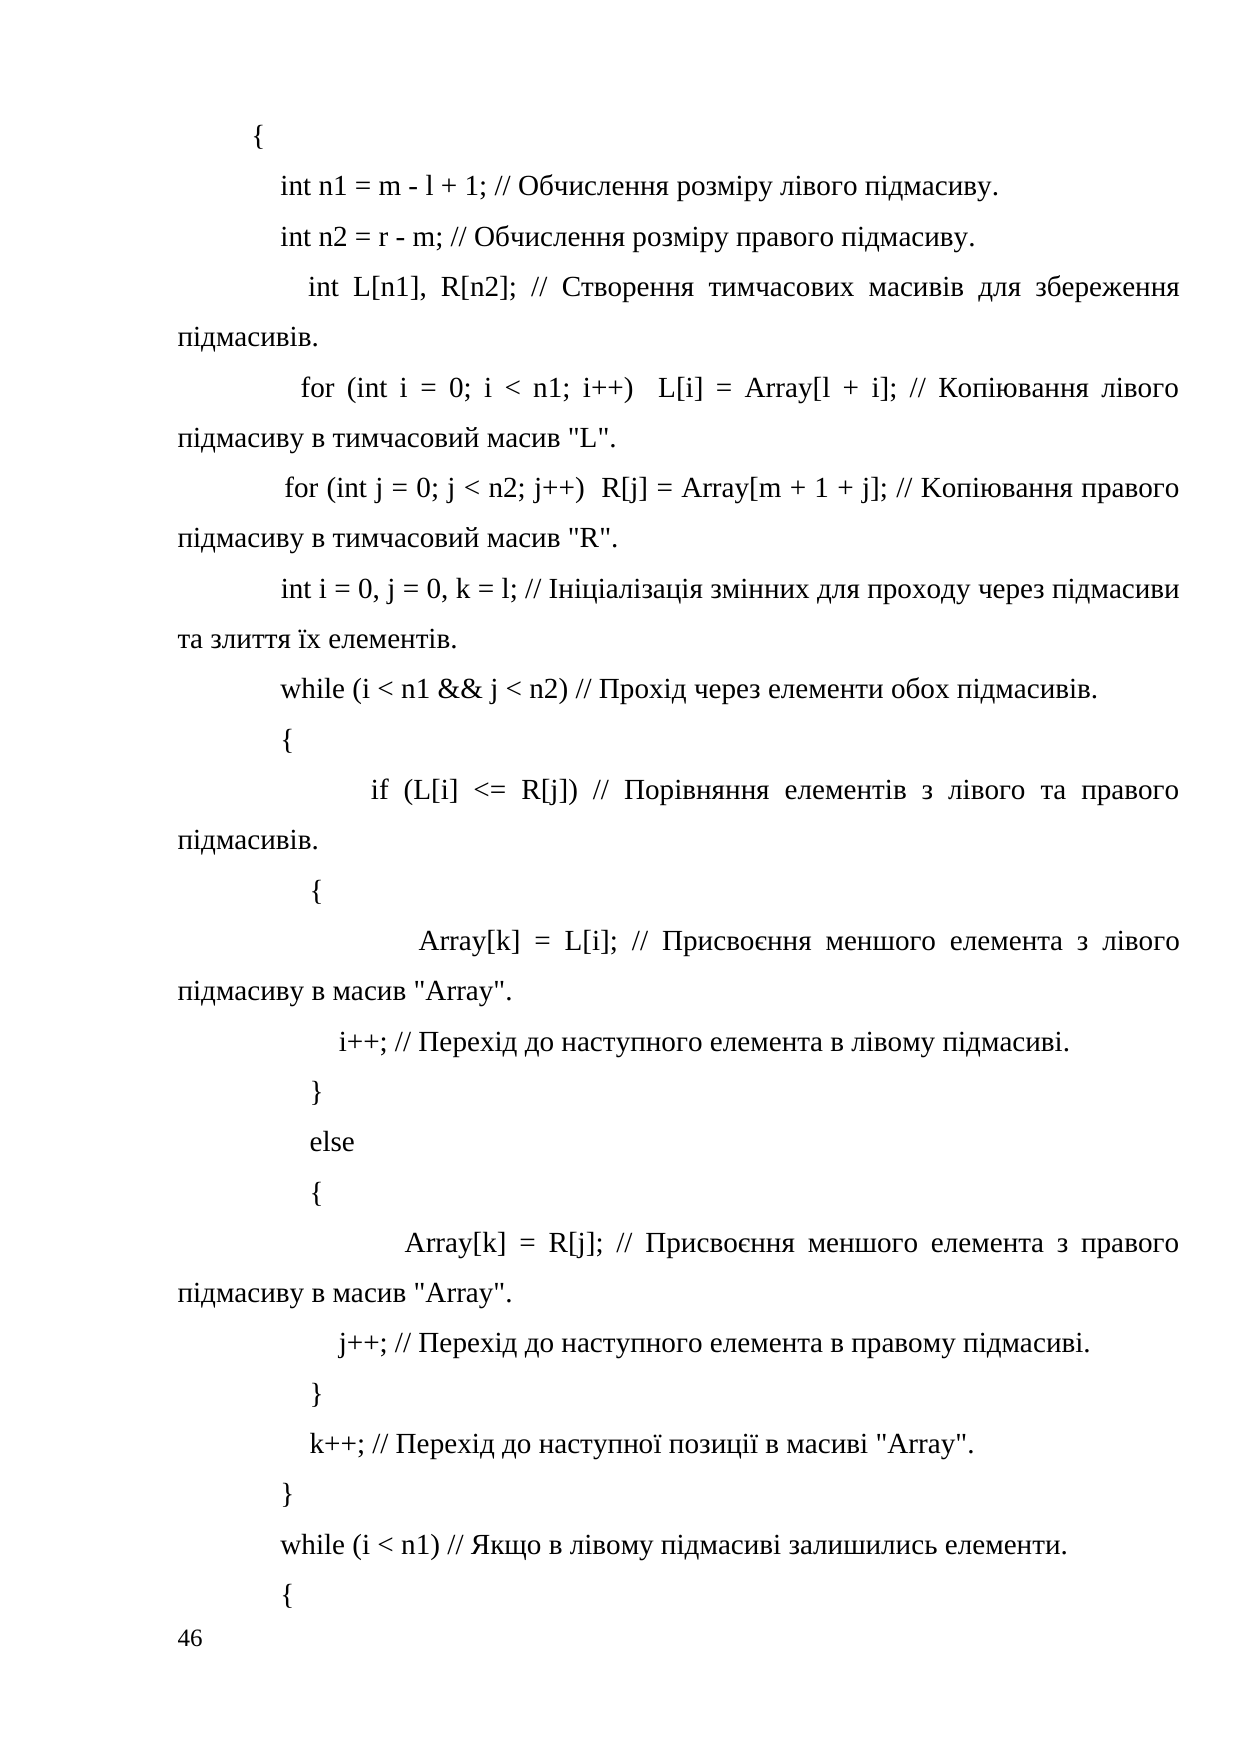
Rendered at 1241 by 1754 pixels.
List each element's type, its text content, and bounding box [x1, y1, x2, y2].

text { [177, 1175, 1181, 1208]
text int n2 = r - m; // Обчислення розміру правого підмасиву. [177, 219, 1181, 252]
text i++; // Перехід до наступного елемента в лівому підмасиві. [177, 1024, 1181, 1057]
text { [177, 722, 1181, 755]
text for (int j = 0; j < n2; j++) R[j] = Array[m + 1 + j]; // Kопіювання правого підмасиву в тимчасовий масив "R". [177, 470, 1181, 554]
text while (i < n1) // Якщо в лівому підмасиві залишились елементи. [177, 1527, 1181, 1560]
text Array[k] = R[j]; // Присвоєння меншого елемента з правого підмасиву в масив "Array". [177, 1225, 1181, 1309]
text j++; // Перехід до наступного елемента в правому підмасиві. [177, 1326, 1181, 1359]
text } [177, 1477, 1181, 1510]
text { [177, 1577, 1181, 1611]
text int L[n1], R[n2]; // Створення тимчасових масивів для збереження підмасивів. [177, 269, 1181, 353]
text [177, 1426, 1181, 1460]
text { [177, 118, 1181, 152]
text } [177, 1074, 1181, 1108]
text for (int i = 0; i < n1; i++) L[i] = Array[l + i]; // Копіювання лівого підмасиву в тимчасовий масив "L". [177, 370, 1181, 453]
text } [177, 1376, 1181, 1409]
text else [177, 1124, 1181, 1158]
text { [177, 873, 1181, 906]
text int n1 = m - l + 1; // Обчислення розміру лівого підмасиву. [177, 168, 1181, 202]
text if (L[i] <= R[j]) // Порівняння елементів з лівого та правого підмасивів. [177, 772, 1181, 856]
text Array[k] = L[i]; // Присвоєння меншого елемента з лівого підмасиву в масив "Array". [177, 923, 1181, 1007]
text int i = 0, j = 0, k = l; // Iніціалізація змінних для проходу через підмасиви та злиття їх елементів. [177, 571, 1181, 655]
text while (i < n1 && j < n2) // Прохід через елементи обох підмасивів. [177, 672, 1181, 705]
